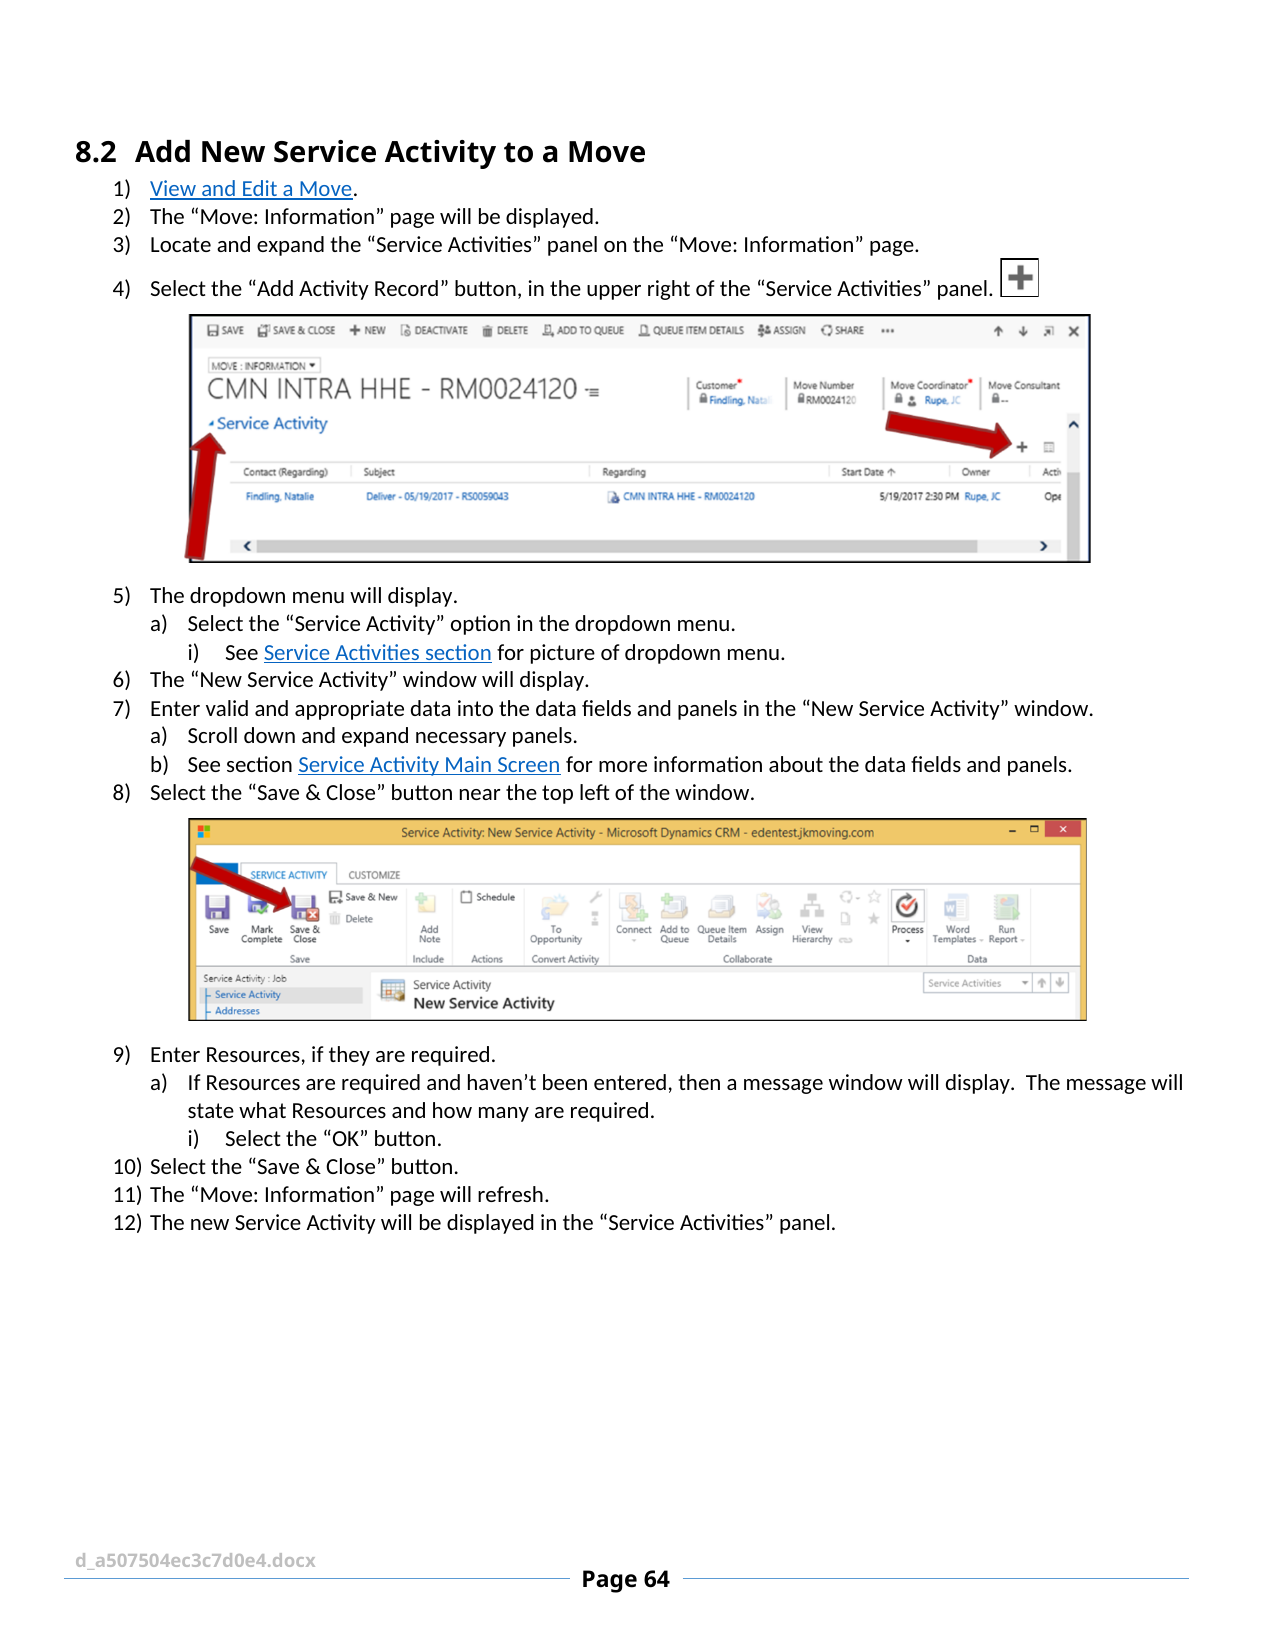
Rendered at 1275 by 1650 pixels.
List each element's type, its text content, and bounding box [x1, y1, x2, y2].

list Select the “Service Activity” option in the dropdown menu. [150, 609, 1200, 638]
picture [1000, 258, 1039, 297]
list Locate and expand the “Service Activities” panel on the “Move: Information” page. [112, 230, 1200, 258]
list Enter Resources, if they are required. [112, 1040, 1200, 1068]
list The “Move: Information” page will refresh. [112, 1180, 1200, 1208]
list Select the “OK” button. [187, 1124, 1200, 1152]
list Select the “Save & Close” button. [112, 1152, 1200, 1180]
list Select the “Save & Close” button near the top left of the window. [112, 778, 1200, 806]
list Scroll down and expand necessary panels. [150, 722, 1200, 750]
subtitle Add New Service Activity to a Move [75, 131, 1200, 171]
list See section Service Activity Main Screen for more information about the data fields and panels. [150, 750, 1200, 778]
list The new Service Activity will be displayed in the “Service Activities” panel. [112, 1208, 1200, 1236]
list If Resources are required and haven’t been entered, then a message window will display. The message will state what Resources and how many are required. [150, 1068, 1200, 1124]
list Enter valid and appropriate data into the data fields and panels in the “New Service Activity” window. [112, 694, 1200, 722]
list Select the “Add Activity Record” button, in the upper right of the “Service Activities” panel. [112, 258, 1200, 302]
list See Service Activities section for picture of dropdown menu. [187, 638, 1200, 666]
list The “Move: Information” page will be displayed. [112, 202, 1200, 230]
picture [188, 818, 1087, 1021]
list View and Edit a Move. [112, 174, 1200, 202]
list The dropdown menu will display. [112, 582, 1200, 609]
list The “New Service Activity” window will display. [112, 666, 1200, 694]
picture [184, 314, 1091, 563]
